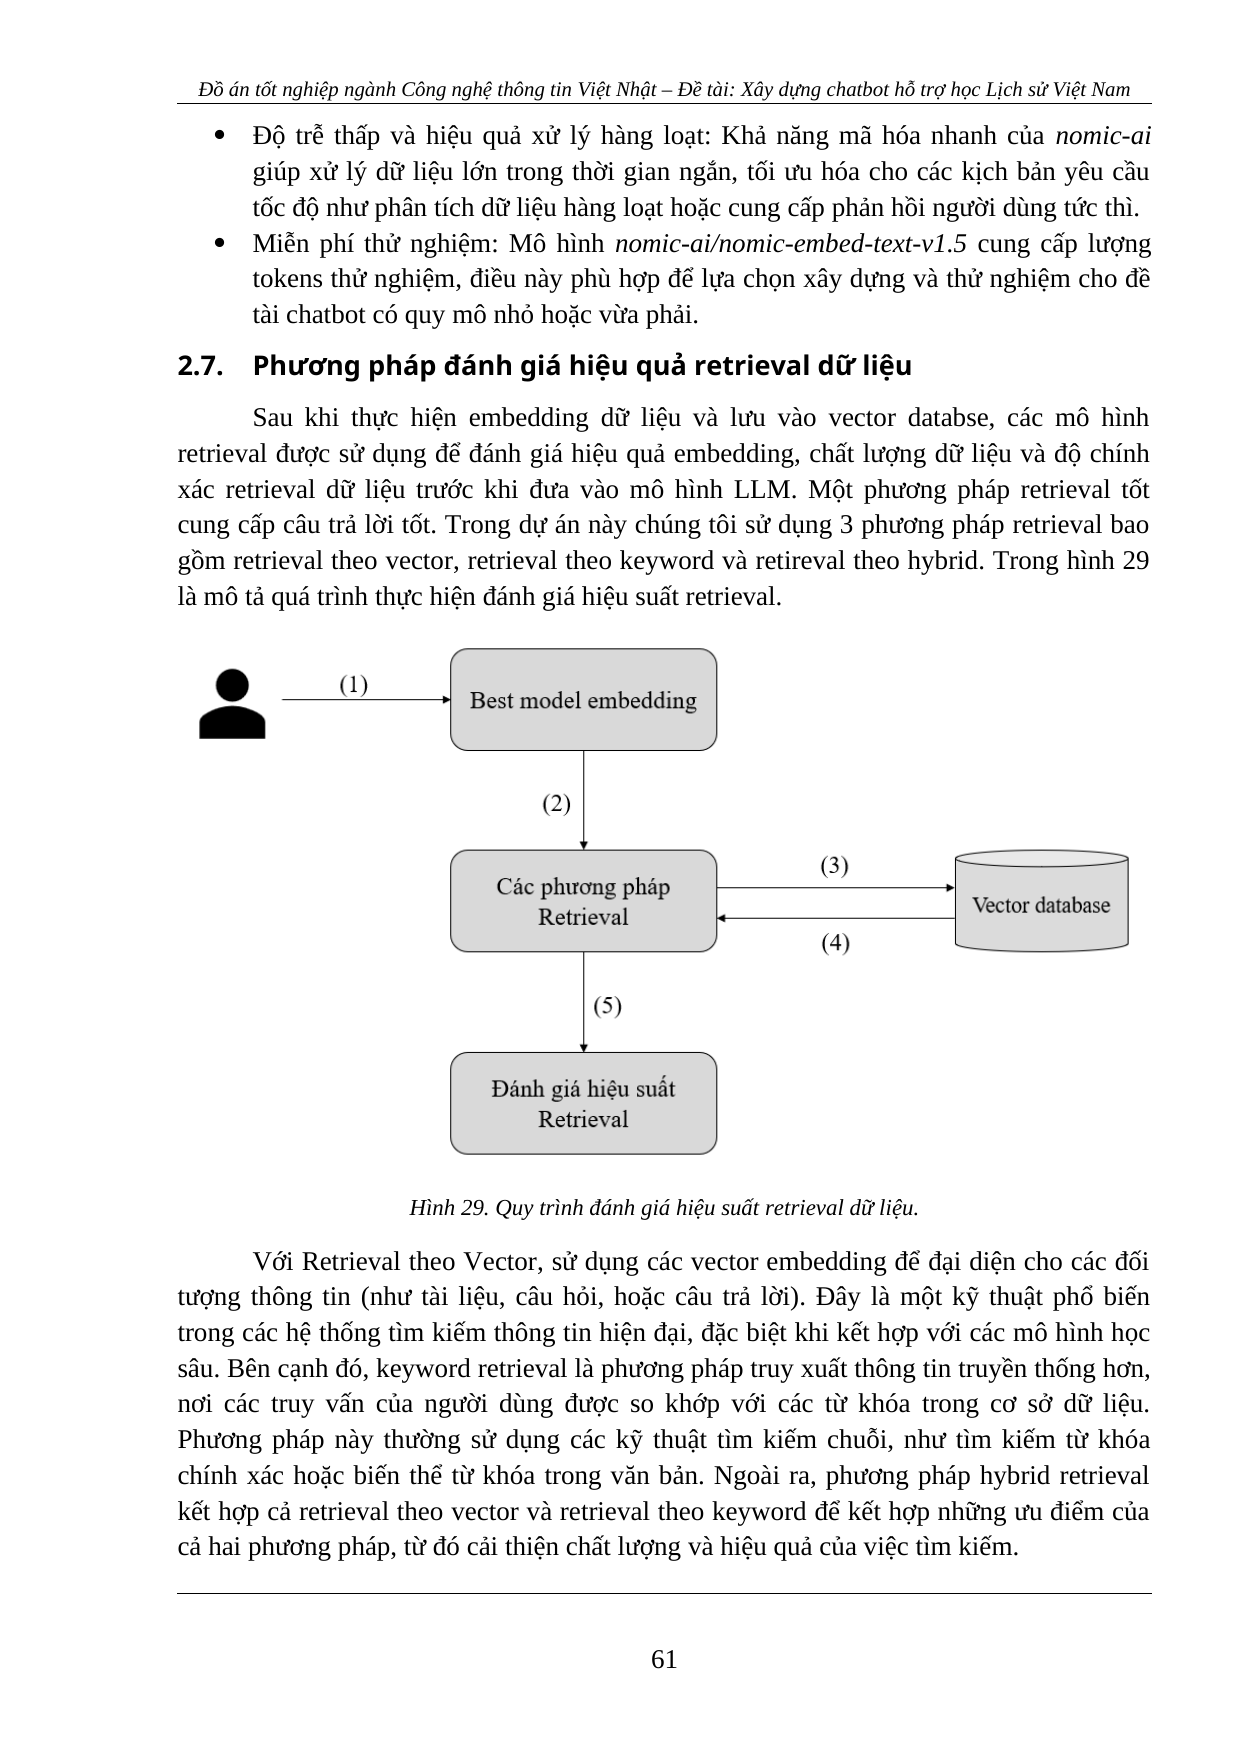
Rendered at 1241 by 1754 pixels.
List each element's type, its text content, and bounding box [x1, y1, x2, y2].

text Hình 29. Quy trình đánh giá hiệu suất retrieval dữ liệu. [177, 1193, 1152, 1220]
list Miễn phí thử nghiệm: Mô hình nomic-ai/nomic-embed-text-v1.5 cung cấp lượng tokens thử nghiệm, điều này phù hợp để lựa chọn xây dựng và thử nghiệm cho đề tài chatbot có quy mô nhỏ hoặc vừa phải. [215, 227, 1152, 329]
text Sau khi thực hiện embedding dữ liệu và lưu vào vector databse, các mô hình retrieval được sử dụng để đánh giá hiệu quả embedding, chất lượng dữ liệu và độ chính xác retrieval dữ liệu trước khi đưa vào mô hình LLM. Một phương pháp retrieval tốt cung cấp câu trả lời tốt. Trong dự án này chúng tôi sử dụng 3 phương pháp retrieval bao gồm retrieval theo vector, retrieval theo keyword và retireval theo hybrid. Trong hình 29 là mô tả quá trình thực hiện đánh giá hiệu suất retrieval. [177, 401, 1152, 611]
picture [177, 628, 1152, 1177]
list Độ trễ thấp và hiệu quả xử lý hàng loạt: Khả năng mã hóa nhanh của nomic-ai giúp xử lý dữ liệu lớn trong thời gian ngắn, tối ưu hóa cho các kịch bản yêu cầu tốc độ như phân tích dữ liệu hàng loạt hoặc cung cấp phản hồi người dùng tức thì. [215, 119, 1152, 222]
subtitle Phương pháp đánh giá hiệu quả retrieval dữ liệu [177, 347, 1152, 383]
text Với Retrieval theo Vector, sử dụng các vector embedding để đại diện cho các đối tượng thông tin (như tài liệu, câu hỏi, hoặc câu trả lời). Đây là một kỹ thuật phổ biến trong các hệ thống tìm kiếm thông tin hiện đại, đặc biệt khi kết hợp với các mô hình học sâu. Bên cạnh đó, keyword retrieval là phương pháp truy xuất thông tin truyền thống hơn, nơi các truy vấn của người dùng được so khớp với các từ khóa trong cơ sở dữ liệu. Phương pháp này thường sử dụng các kỹ thuật tìm kiếm chuỗi, như tìm kiếm từ khóa chính xác hoặc biến thể từ khóa trong văn bản. Ngoài ra, phương pháp hybrid retrieval kết hợp cả retrieval theo vector và retrieval theo keyword để kết hợp những ưu điểm của cả hai phương pháp, từ đó cải thiện chất lượng và hiệu quả của việc tìm kiếm. [177, 1244, 1152, 1562]
